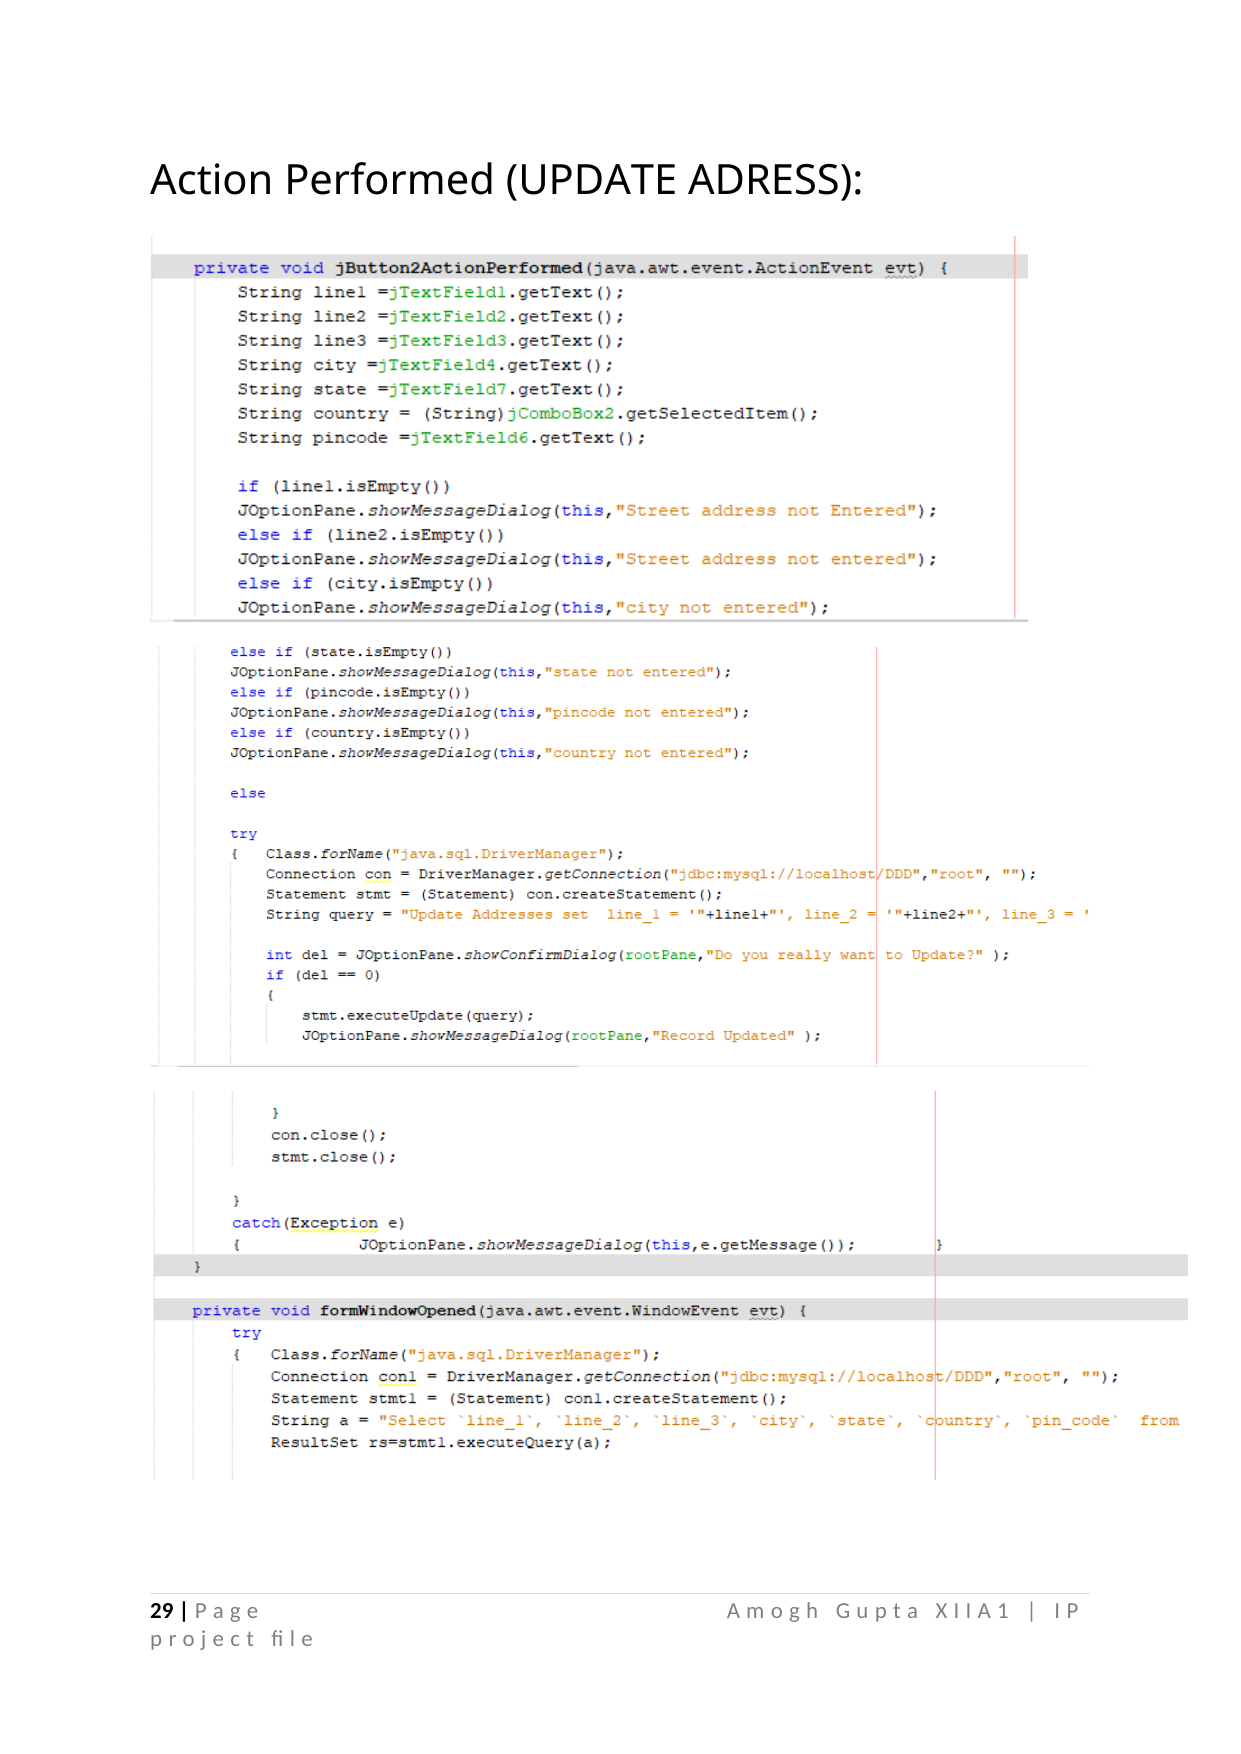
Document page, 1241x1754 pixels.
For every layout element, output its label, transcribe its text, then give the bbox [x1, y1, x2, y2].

text Action Performed (UPDATE ADRESS): [150, 150, 1090, 207]
picture [150, 647, 1089, 1067]
picture [150, 236, 1028, 622]
picture [150, 1091, 1188, 1480]
